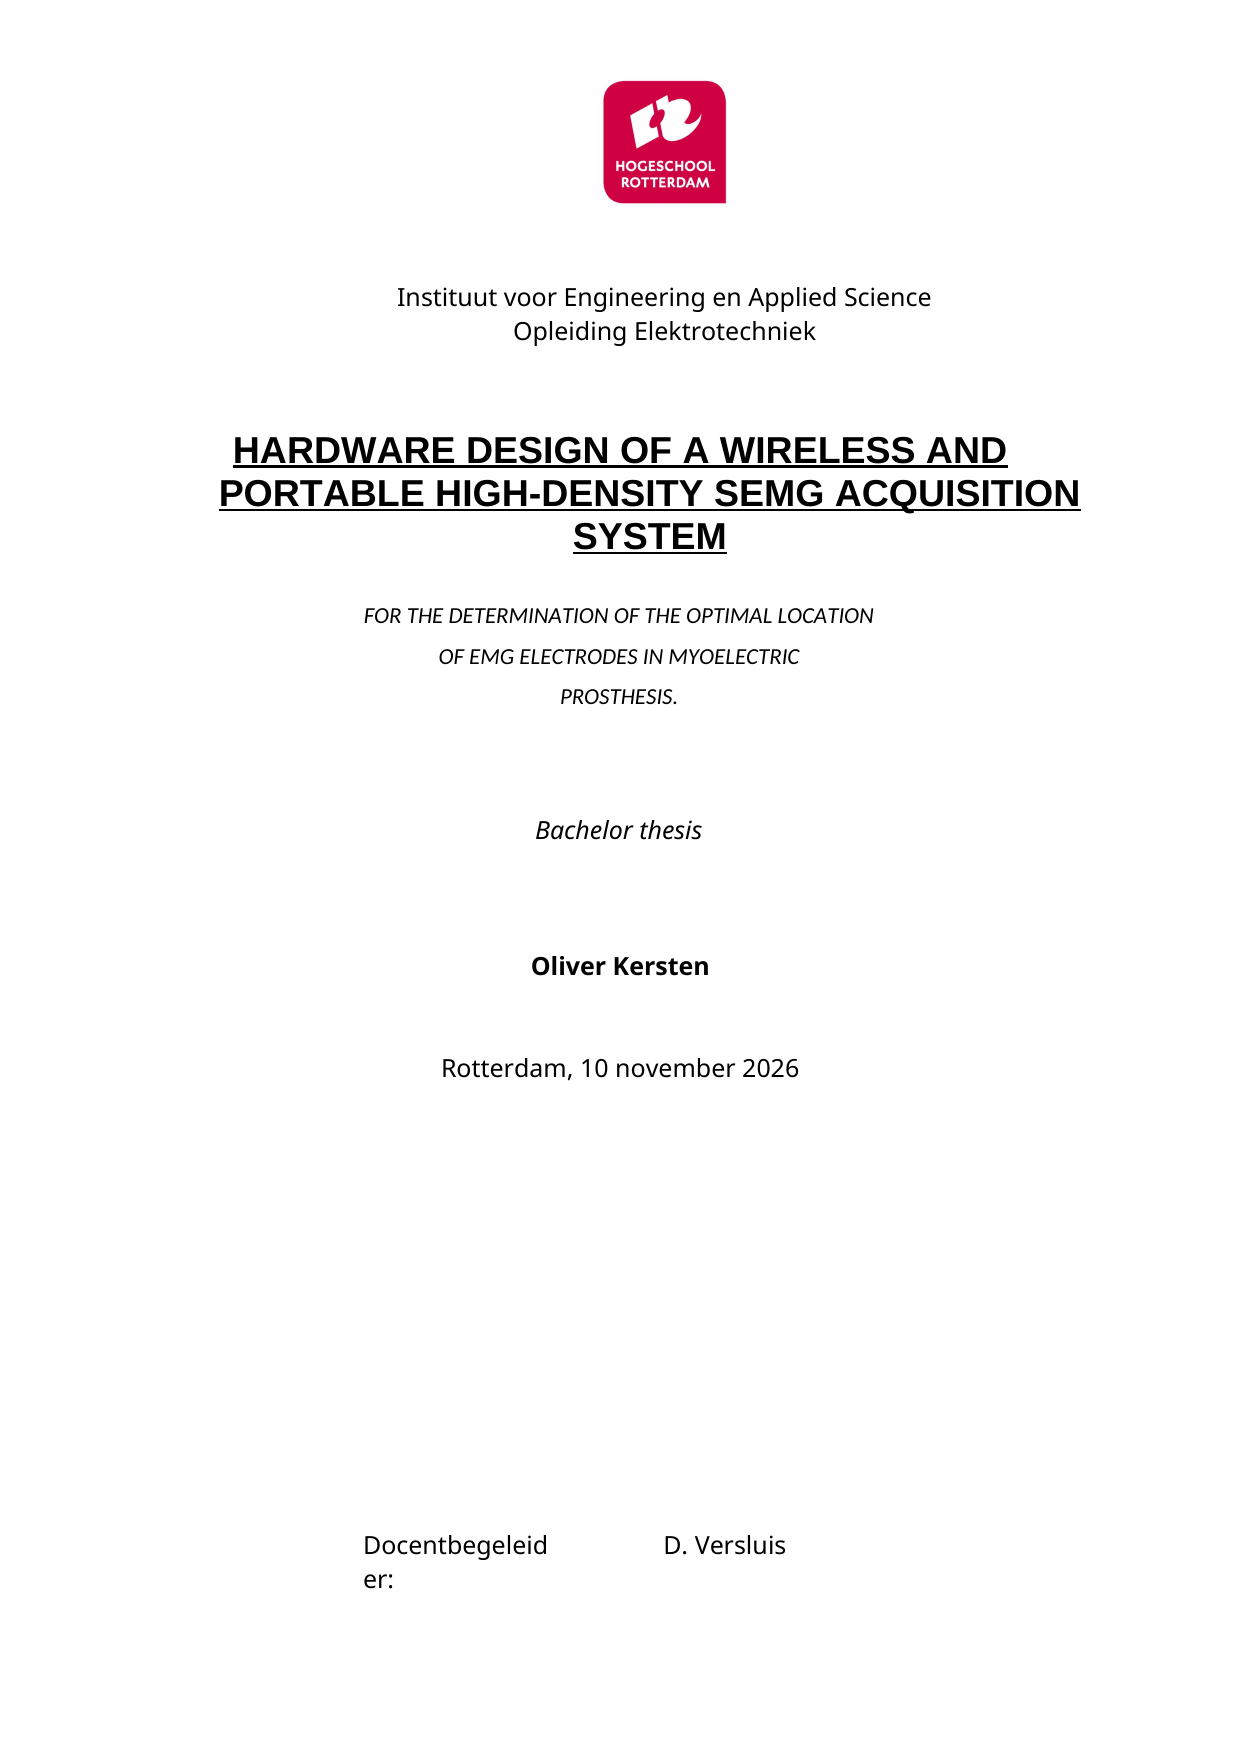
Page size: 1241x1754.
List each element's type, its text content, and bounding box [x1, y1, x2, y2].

text Opleiding Elektrotechniek [236, 313, 1093, 347]
text Instituut voor Engineering en Applied Science [236, 279, 1093, 313]
text Oliver Kersten [148, 949, 1093, 983]
picture [598, 73, 730, 212]
text prosthesis. [148, 682, 1093, 710]
text Hardware Design of a wireless and portable HIGH-DEnsity sEMG acquisition system [148, 428, 1093, 557]
text Rotterdam, 10 November 2019 [148, 1051, 1093, 1085]
text for the determination of the optimal Location [148, 601, 1093, 629]
text of EMG electrodes in myoelectric [148, 642, 1093, 670]
table_header Docentbegeleider: [263, 1528, 563, 1596]
table_header D. Versluis [563, 1528, 977, 1596]
text Bachelor thesis [148, 812, 1093, 847]
